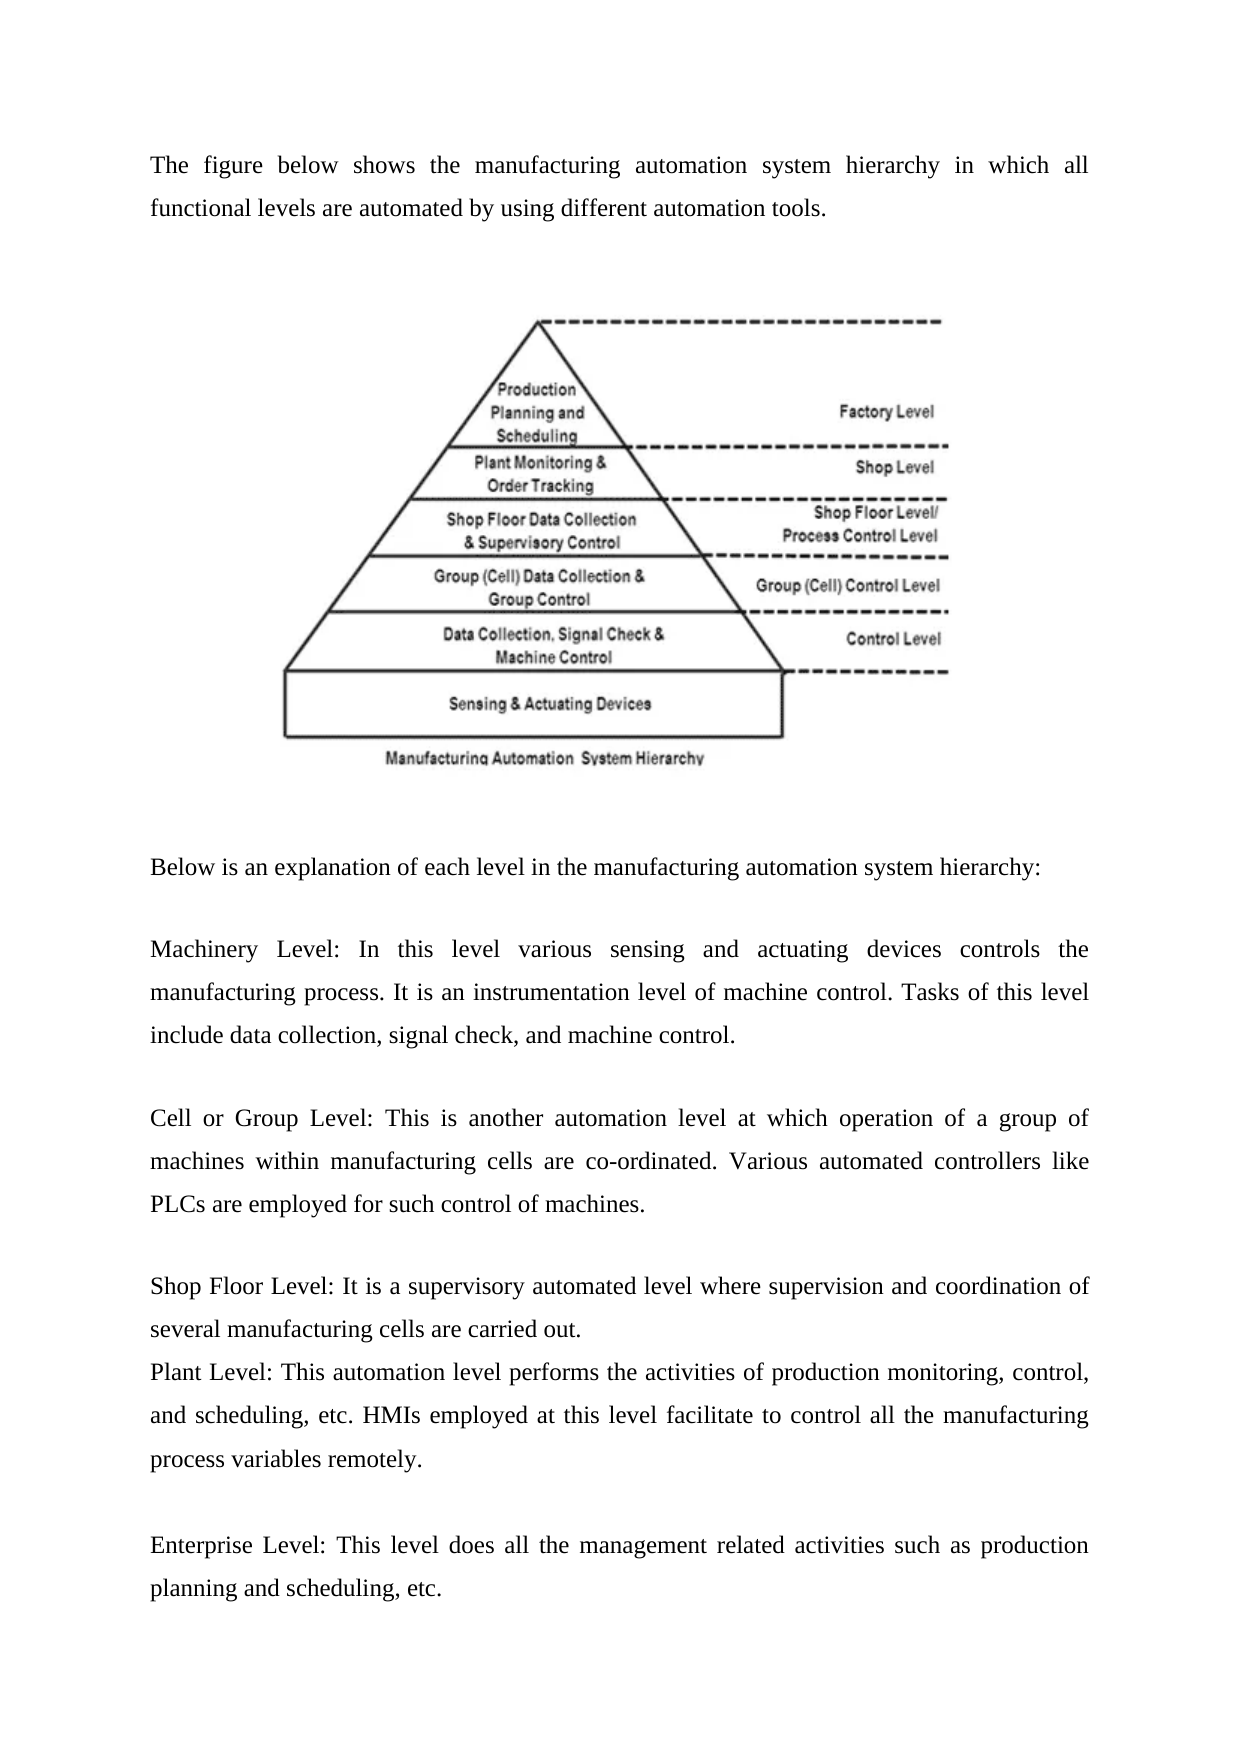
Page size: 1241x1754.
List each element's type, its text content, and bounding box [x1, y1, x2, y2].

text The figure below shows the manufacturing automation system hierarchy in which all functional levels are automated by using different automation tools. [150, 150, 1090, 222]
text Plant Level: This automation level performs the activities of production monitoring, control, and scheduling, etc. HMIs employed at this level facilitate to control all the manufacturing process variables remotely. [150, 1357, 1090, 1472]
text Machinery Level: In this level various sensing and actuating devices controls the manufacturing process. It is an instrumentation level of machine control. Tasks of this level include data collection, signal check, and machine control. [150, 934, 1090, 1049]
text Cell or Group Level: This is another automation level at which operation of a group of machines within manufacturing cells are co-ordinated. Various automated controllers like PLCs are employed for such control of machines. [150, 1103, 1090, 1218]
text Shop Floor Level: It is a supervisory automated level where supervision and coordination of several manufacturing cells are carried out. [150, 1271, 1090, 1343]
text Enterprise Level: This level does all the management related activities such as production planning and scheduling, etc. [150, 1530, 1090, 1602]
text Below is an explanation of each level in the manufacturing automation system hierarchy: [150, 852, 1090, 881]
picture [197, 275, 1043, 799]
